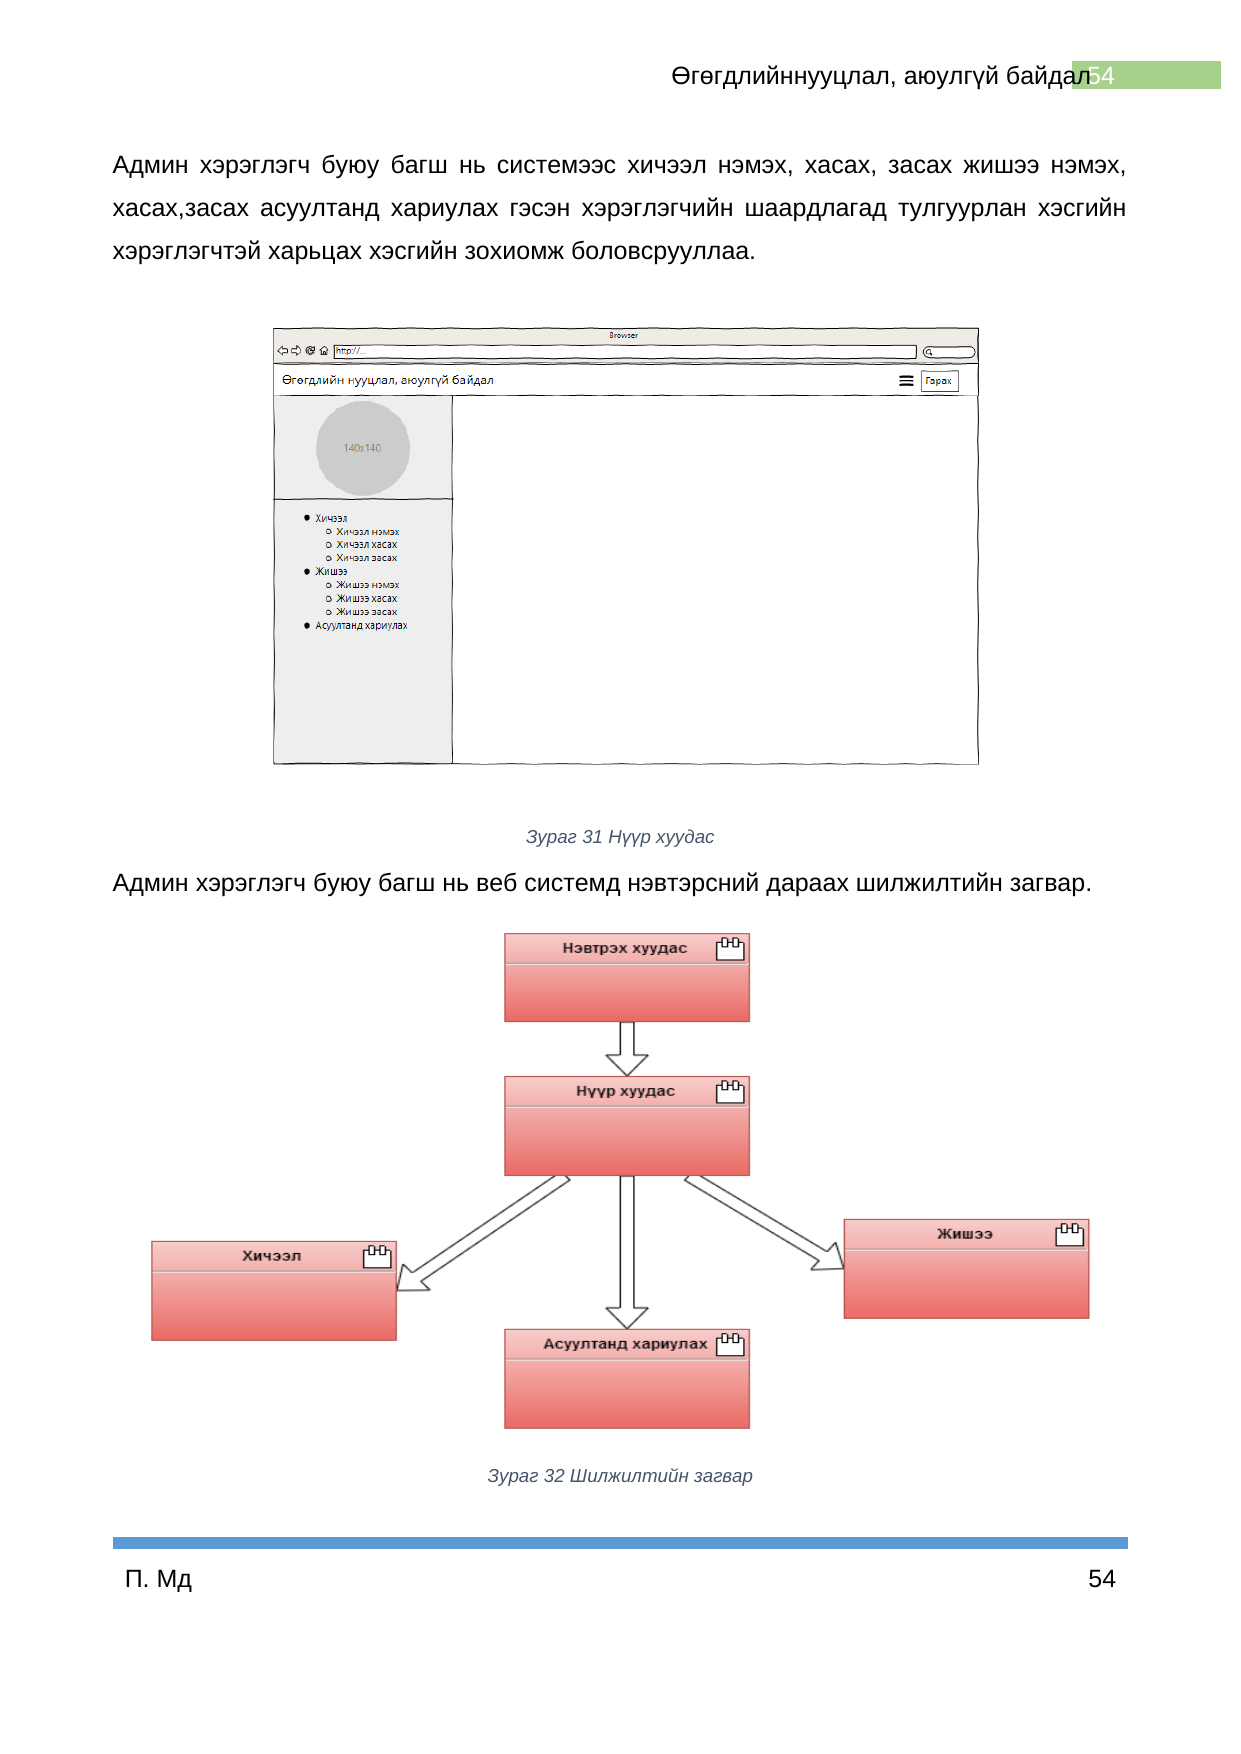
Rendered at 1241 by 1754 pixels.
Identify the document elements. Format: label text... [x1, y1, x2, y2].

text Зураг 31 Нүүр хуудас [112, 826, 1128, 847]
text Админ хэрэглэгч буюу багш нь системээс хичээл нэмэх, хасах, засах жишээ нэмэх, хасах,засах асуултанд хариулах гэсэн хэрэглэгчийн шаардлагад тулгуурлан хэсгийн хэрэглэгчтэй харьцах хэсгийн зохиомж боловсрууллаа. [112, 150, 1128, 265]
picture [247, 300, 993, 791]
text Админ хэрэглэгч буюу багш нь веб системд нэвтэрсний дараах шилжилтийн загвар. [112, 868, 1128, 897]
text Зураг 32 Шилжилтийн загвар [112, 1465, 1128, 1487]
